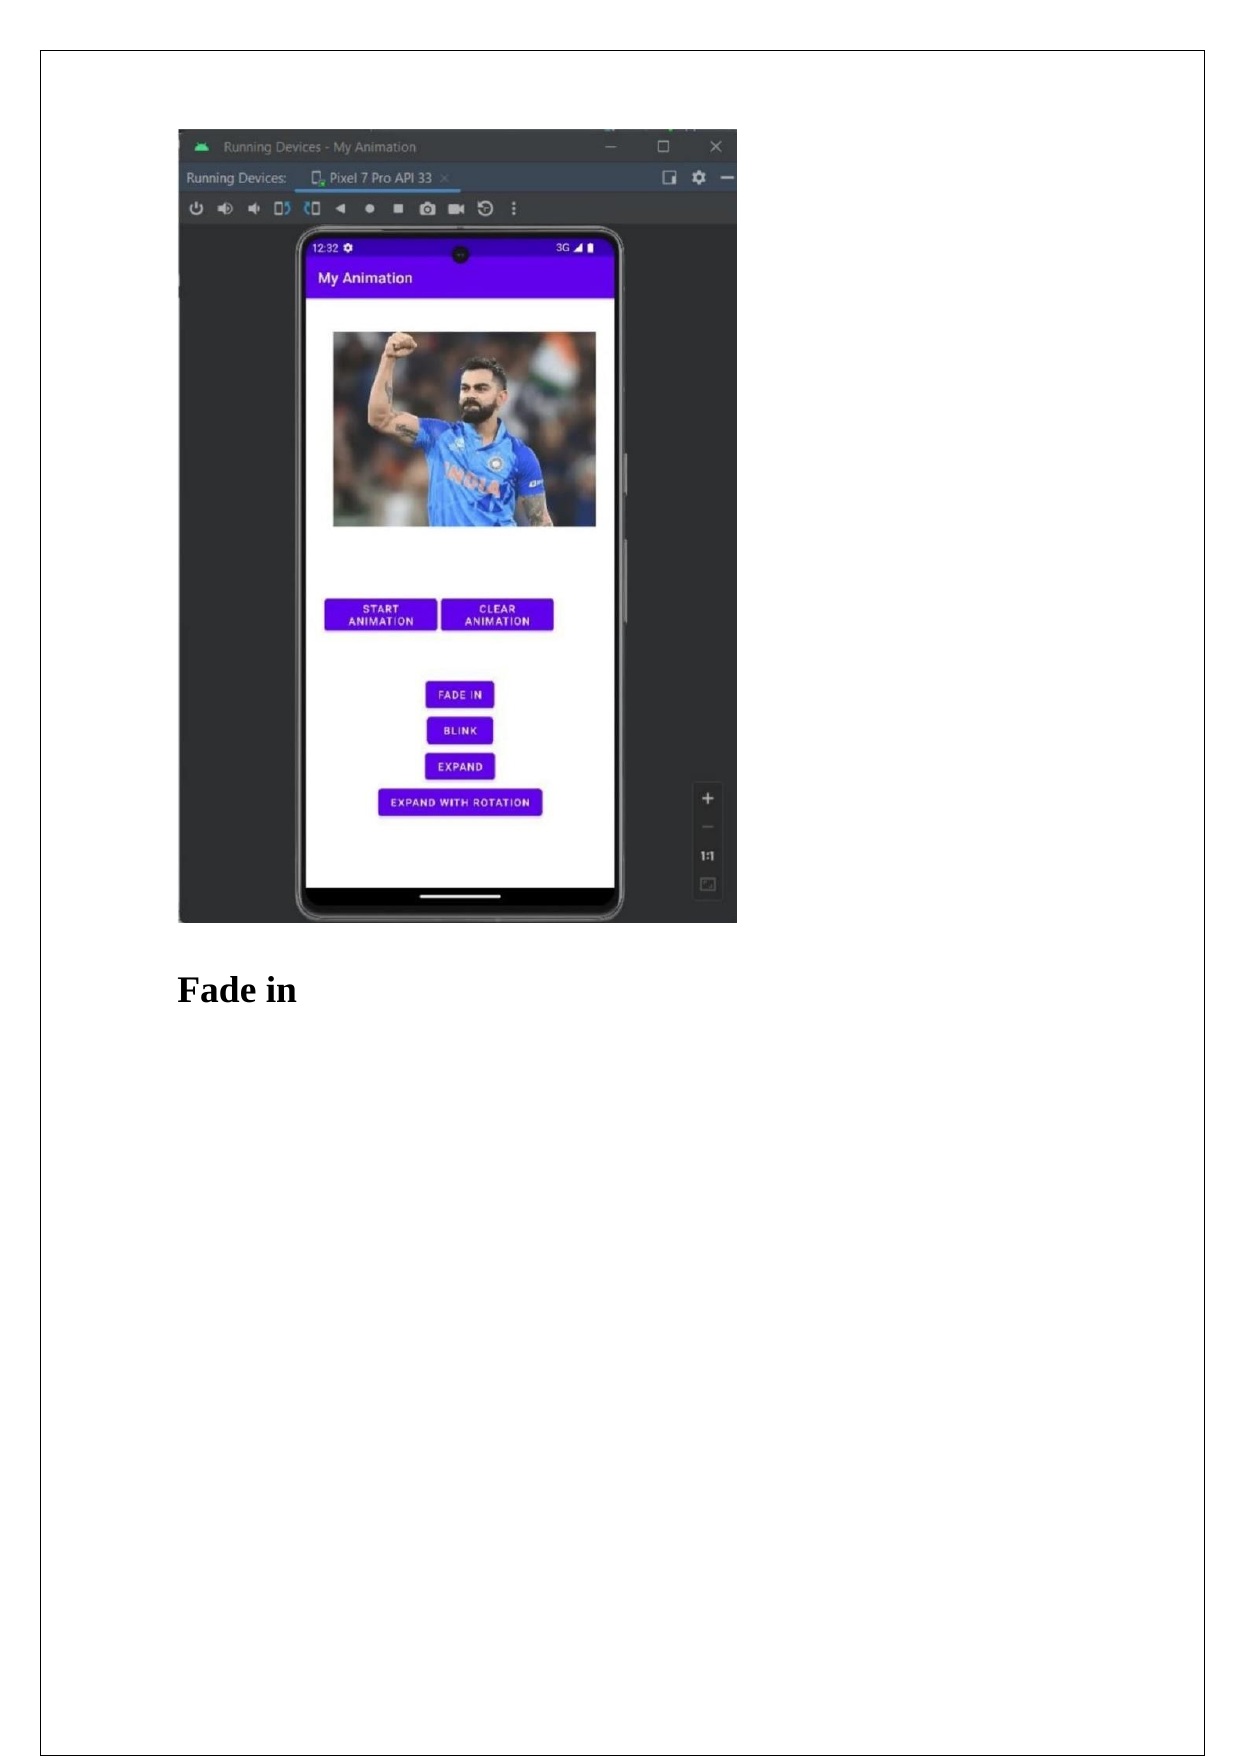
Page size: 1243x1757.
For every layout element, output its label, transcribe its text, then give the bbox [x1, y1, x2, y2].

picture [177, 129, 737, 923]
subtitle Fade in [177, 968, 1204, 1011]
